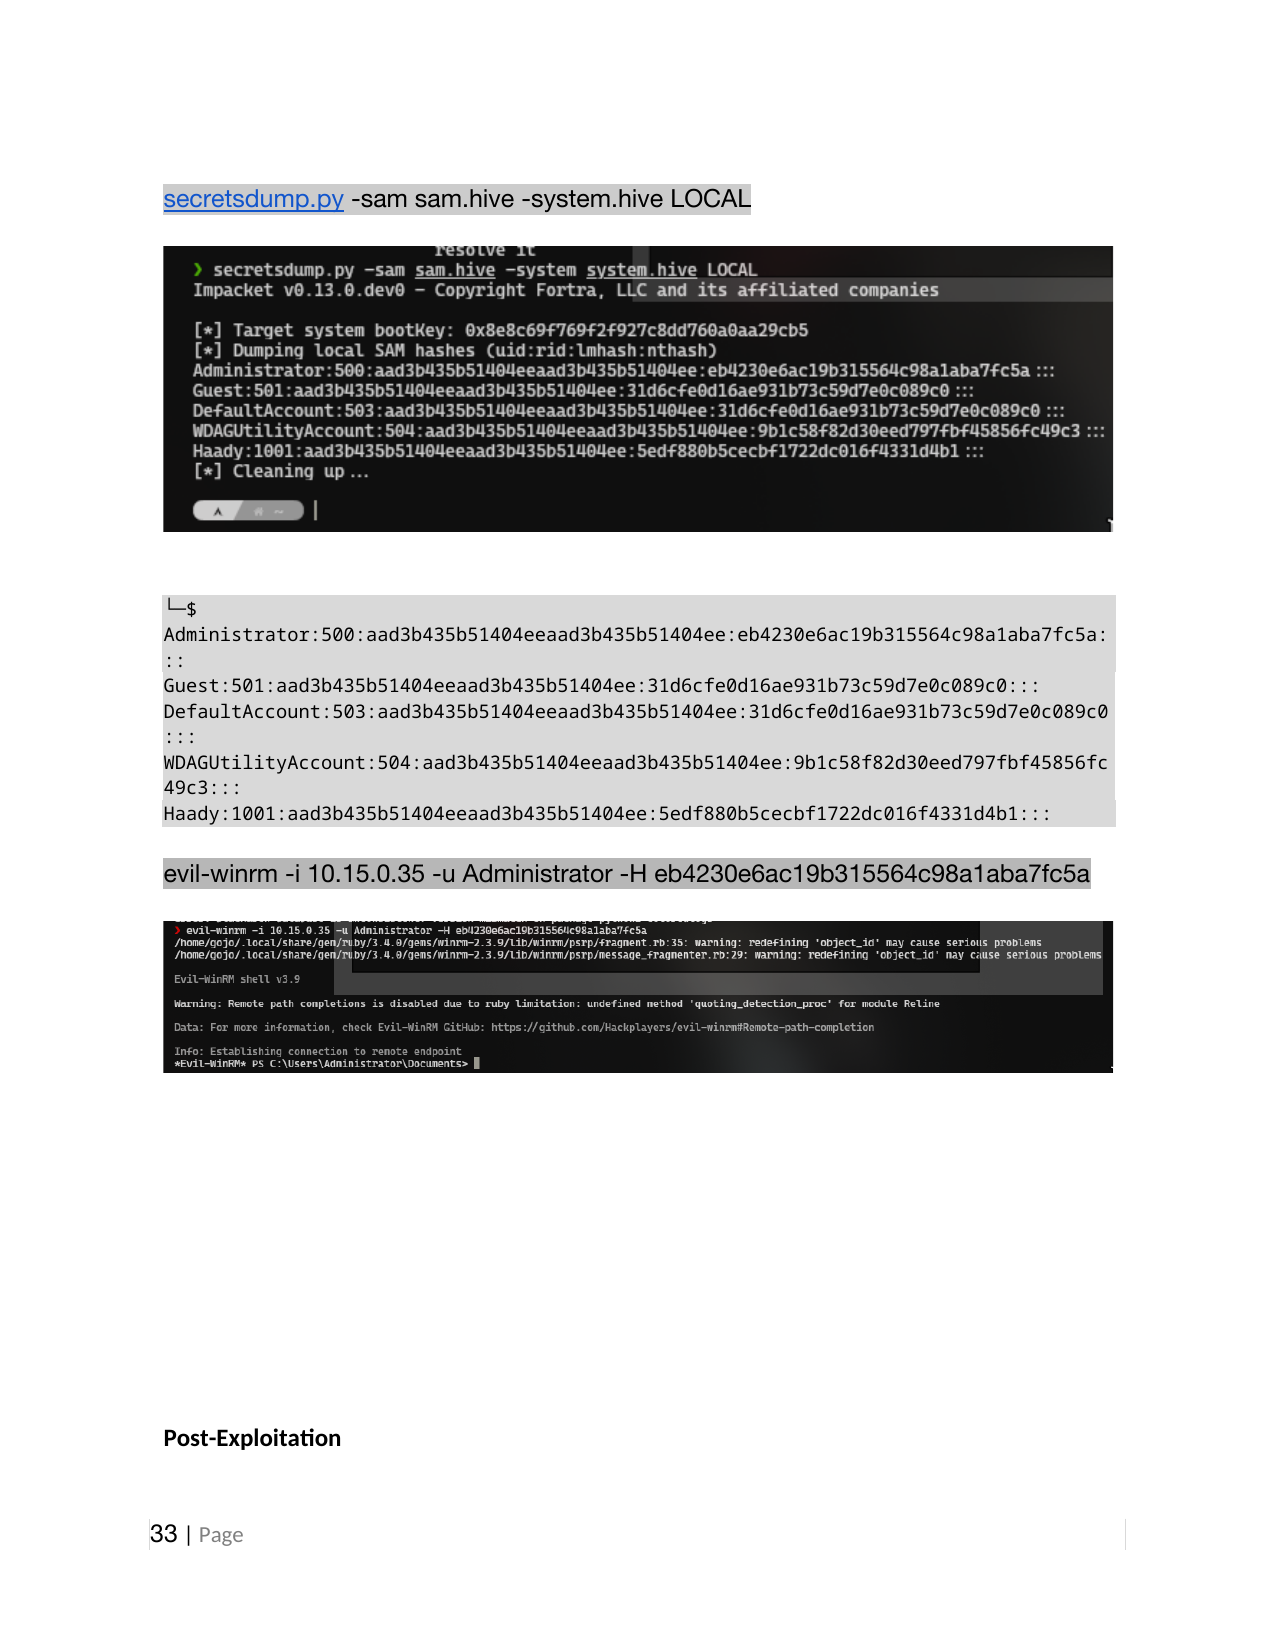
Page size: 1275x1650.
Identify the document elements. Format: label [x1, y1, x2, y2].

picture [163, 246, 1114, 532]
table_cell [152, 152, 1126, 1490]
picture [163, 921, 1114, 1073]
